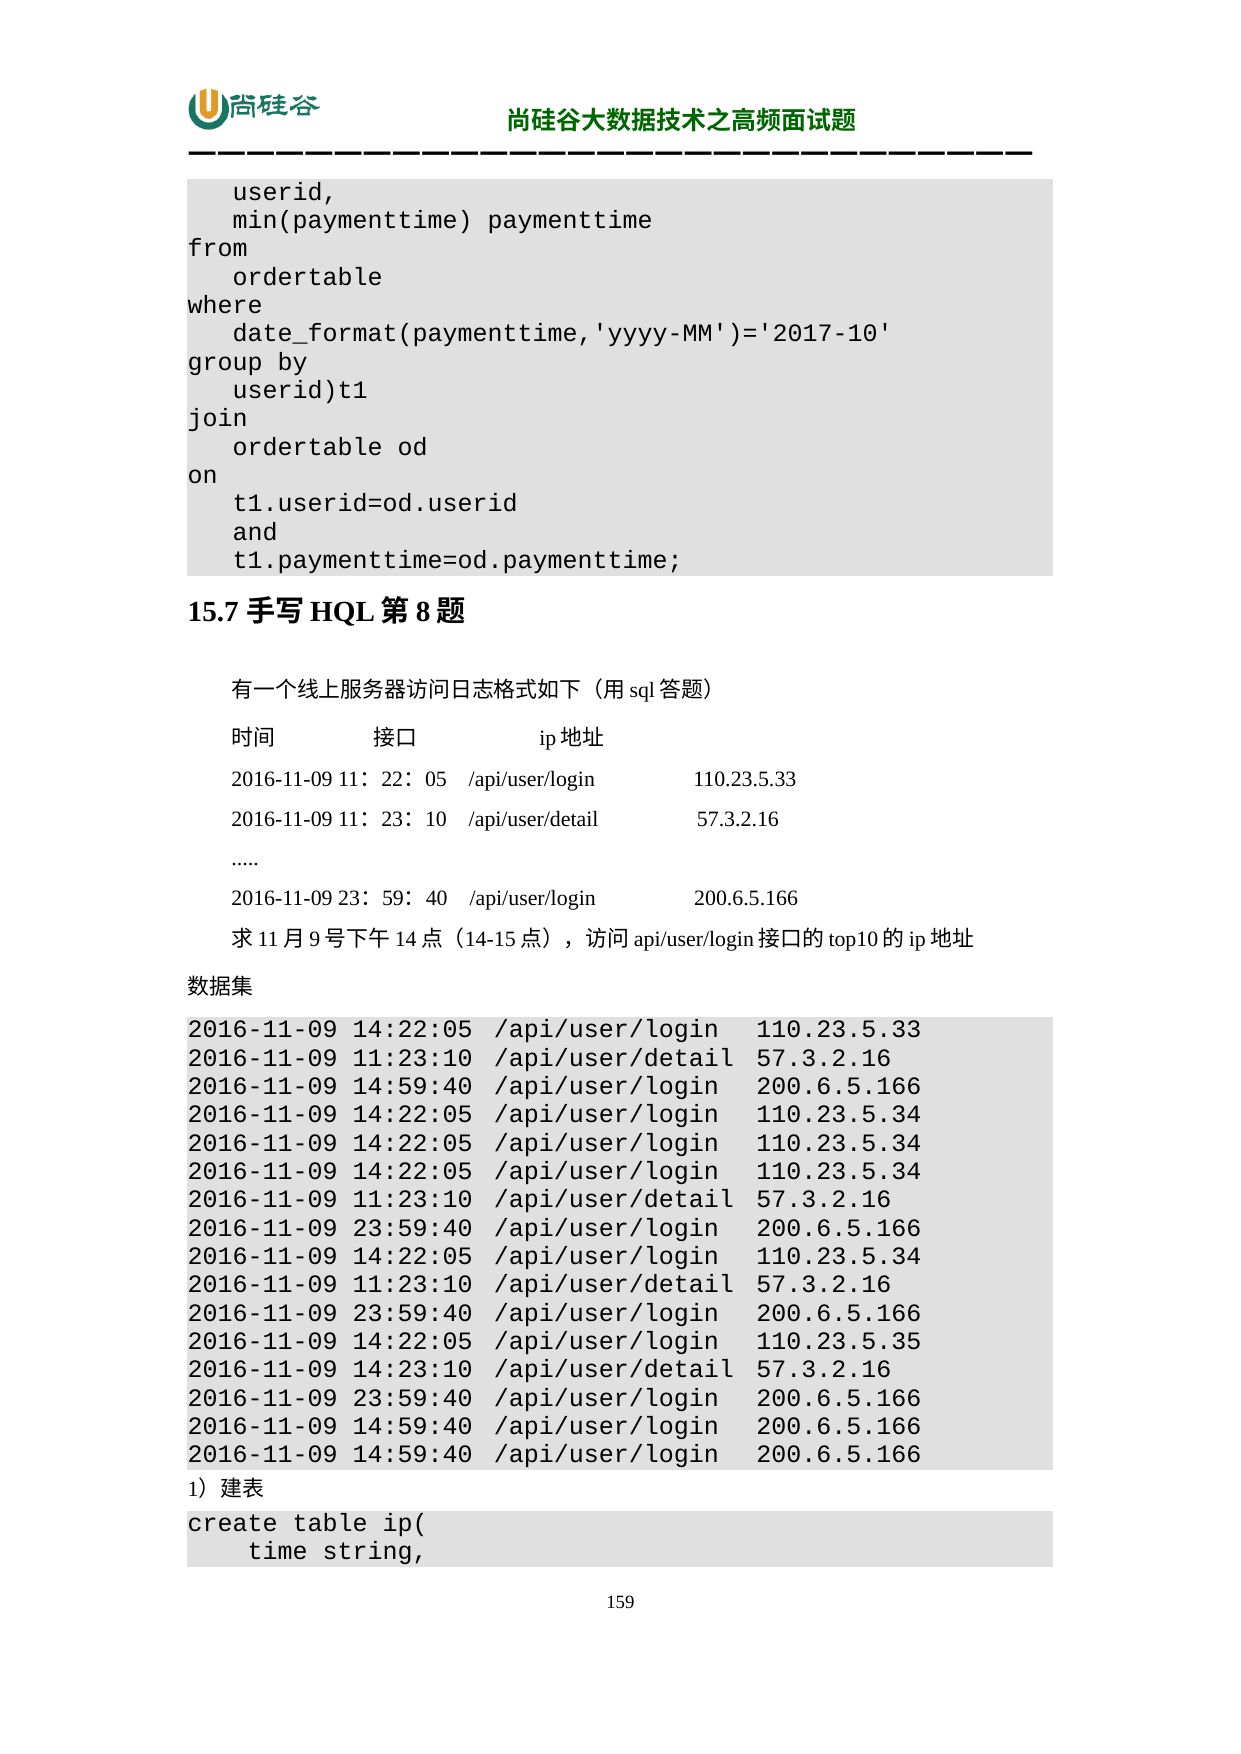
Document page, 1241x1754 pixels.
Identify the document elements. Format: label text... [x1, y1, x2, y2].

text 2016-11-09 23:59:40 /api/user/login 200.6.5.166 [187, 1300, 1053, 1328]
text from [187, 236, 1053, 264]
text 有一个线上服务器访问日志格式如下（用sql答题） [187, 671, 1053, 704]
text 2016-11-09 23：59：40 /api/user/login 200.6.5.166 [187, 880, 1053, 912]
text ..... [187, 841, 1053, 873]
text userid, [187, 179, 1053, 208]
text 2016-11-09 14:22:05 /api/user/login 110.23.5.34 [187, 1243, 1053, 1272]
text date_format(paymenttime,'yyyy-MM')='2017-10' [187, 321, 1053, 349]
text 1）建表 [187, 1470, 1053, 1503]
text 2016-11-09 11:23:10 /api/user/detail 57.3.2.16 [187, 1187, 1053, 1215]
text t1.userid=od.userid [187, 491, 1053, 519]
text group by [187, 349, 1053, 378]
text 2016-11-09 14:22:05 /api/user/login 110.23.5.35 [187, 1328, 1053, 1357]
text 求11月9号下午14点（14-15点），访问api/user/login接口的top10的ip地址 [187, 920, 1053, 953]
text where [187, 293, 1053, 321]
text create table ip( [187, 1511, 1053, 1539]
text 2016-11-09 14:22:05 /api/user/login 110.23.5.34 [187, 1158, 1053, 1187]
text 时间 接口 ip地址 [187, 720, 1053, 752]
text 数据集 [187, 968, 1053, 1001]
text 2016-11-09 11：22：05 /api/user/login 110.23.5.33 [187, 760, 1053, 793]
text userid)t1 [187, 378, 1053, 406]
text 2016-11-09 14:59:40 /api/user/login 200.6.5.166 [187, 1073, 1053, 1102]
text min(paymenttime) paymenttime [187, 208, 1053, 236]
text 2016-11-09 11:23:10 /api/user/detail 57.3.2.16 [187, 1045, 1053, 1073]
text join [187, 406, 1053, 434]
text 2016-11-09 14:59:40 /api/user/login 200.6.5.166 [187, 1442, 1053, 1470]
text 2016-11-09 14:22:05 /api/user/login 110.23.5.34 [187, 1130, 1053, 1158]
text 2016-11-09 11:23:10 /api/user/detail 57.3.2.16 [187, 1272, 1053, 1300]
text 2016-11-09 14:22:05 /api/user/login 110.23.5.33 [187, 1017, 1053, 1045]
subtitle 15.7 手写HQL 第8题 [187, 576, 1053, 641]
text ordertable od [187, 434, 1053, 463]
text 2016-11-09 23:59:40 /api/user/login 200.6.5.166 [187, 1385, 1053, 1413]
text 2016-11-09 23:59:40 /api/user/login 200.6.5.166 [187, 1215, 1053, 1243]
text t1.paymenttime=od.paymenttime; [187, 548, 1053, 576]
text 2016-11-09 14:59:40 /api/user/login 200.6.5.166 [187, 1413, 1053, 1442]
text ordertable [187, 264, 1053, 293]
text 2016-11-09 14:23:10 /api/user/detail 57.3.2.16 [187, 1357, 1053, 1385]
text and [187, 519, 1053, 548]
text 2016-11-09 11：23：10 /api/user/detail 57.3.2.16 [187, 801, 1053, 833]
text 2016-11-09 14:22:05 /api/user/login 110.23.5.34 [187, 1102, 1053, 1130]
text time string, [187, 1539, 1053, 1567]
text on [187, 463, 1053, 491]
